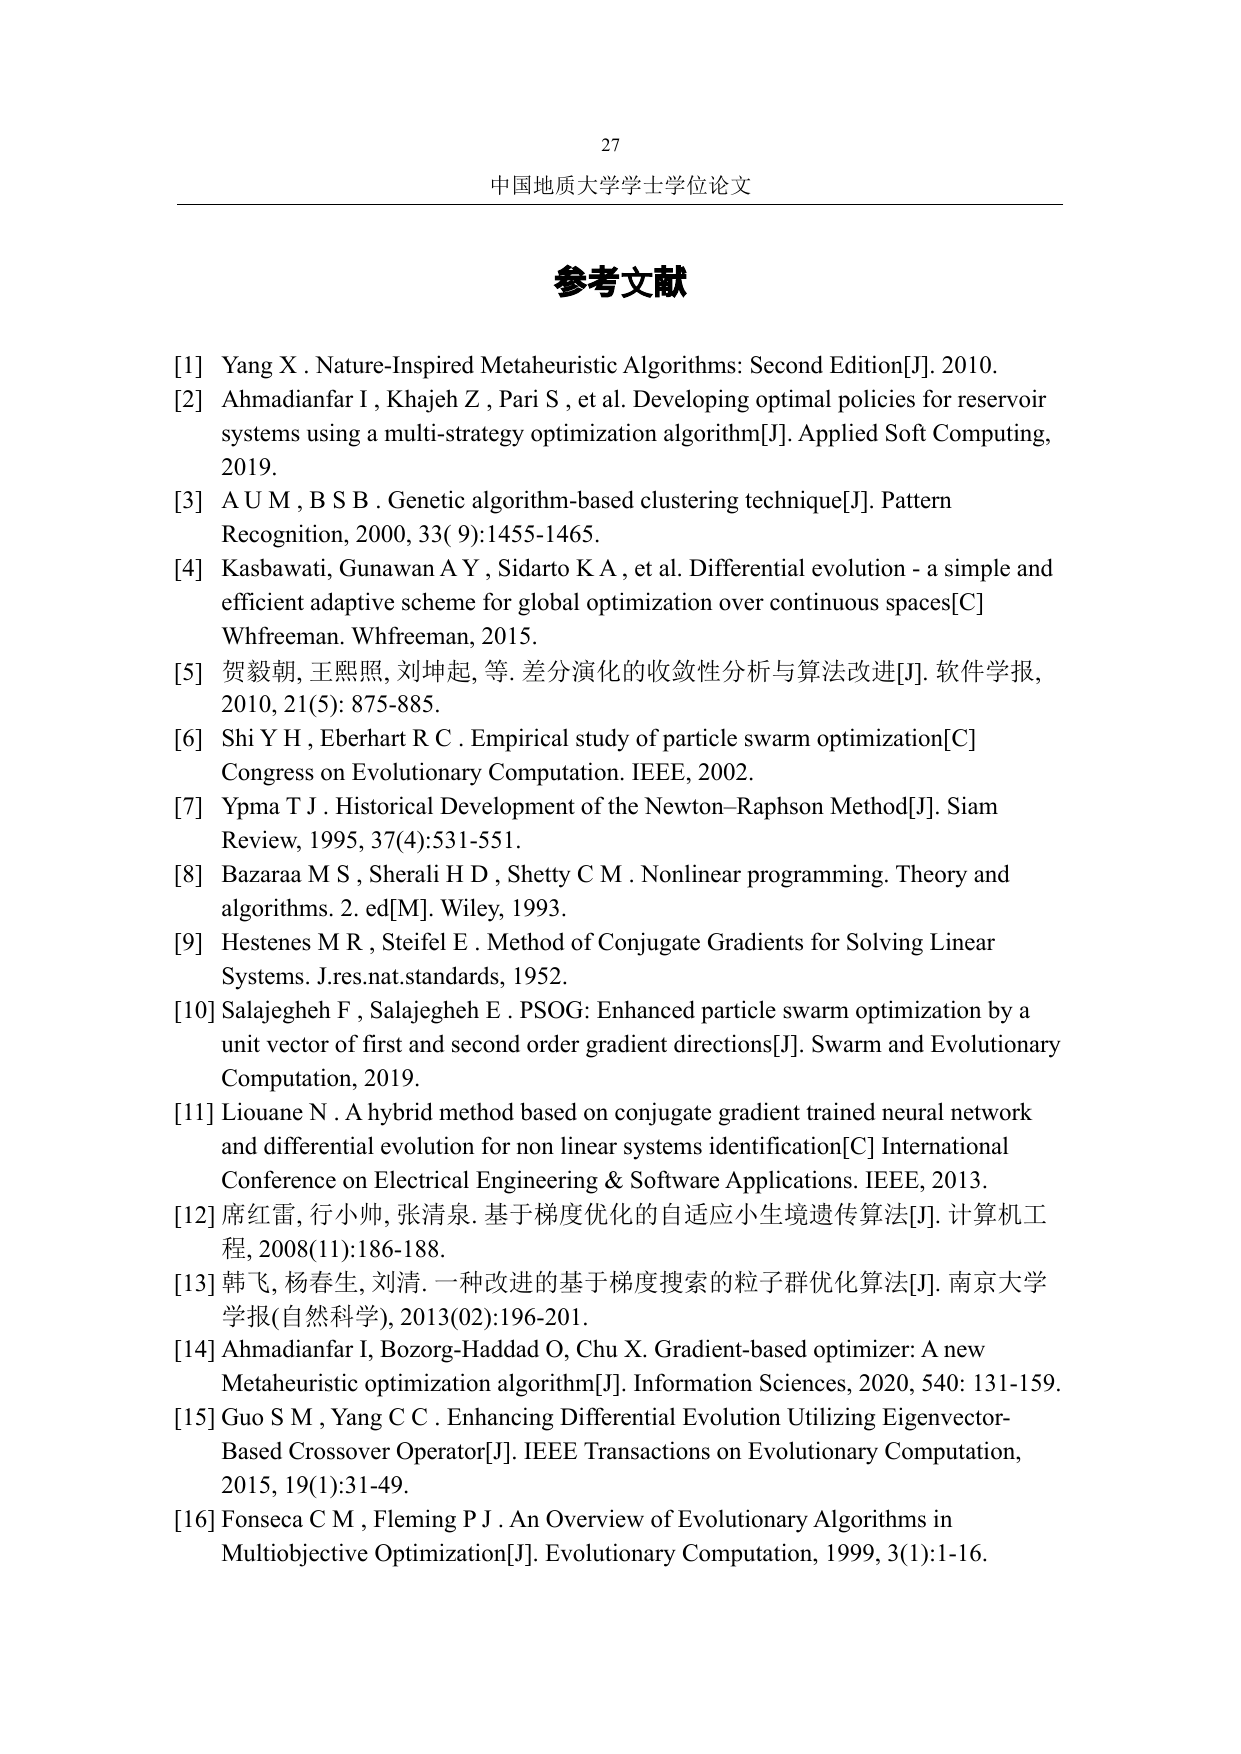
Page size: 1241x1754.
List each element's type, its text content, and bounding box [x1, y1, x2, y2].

list 席红雷, 行小帅, 张清泉. 基于梯度优化的自适应小生境遗传算法[J]. 计算机工程, 2008(11):186-188. [174, 1197, 1063, 1264]
list Hestenes M R , Steifel E . Method of Conjugate Gradients for Solving Linear Systems. J.res.nat.standards, 1952. [174, 925, 1063, 993]
list Ahmadianfar I , Khajeh Z , Pari S , et al. Developing optimal policies for reservoir systems using a multi-strategy optimization algorithm[J]. Applied Soft Computing, 2019. [174, 382, 1063, 483]
list A U M , B S B . Genetic algorithm-based clustering technique[J]. Pattern Recognition, 2000, 33( 9):1455-1465. [174, 483, 1063, 551]
list Yang X . Nature-Inspired Metaheuristic Algorithms: Second Edition[J]. 2010. [174, 348, 1063, 382]
list Bazaraa M S , Sherali H D , Shetty C M . Nonlinear programming. Theory and algorithms. 2. ed[M]. Wiley, 1993. [174, 857, 1063, 925]
list 贺毅朝, 王熙照, 刘坤起, 等. 差分演化的收敛性分析与算法改进[J]. 软件学报, 2010, 21(5): 875-885. [174, 653, 1063, 721]
list Kasbawati, Gunawan A Y , Sidarto K A , et al. Differential evolution - a simple and efficient adaptive scheme for global optimization over continuous spaces[C] Whfreeman. Whfreeman, 2015. [174, 551, 1063, 653]
list Shi Y H , Eberhart R C . Empirical study of particle swarm optimization[C] Congress on Evolutionary Computation. IEEE, 2002. [174, 721, 1063, 789]
list Guo S M , Yang C C . Enhancing Differential Evolution Utilizing Eigenvector-Based Crossover Operator[J]. IEEE Transactions on Evolutionary Computation, 2015, 19(1):31-49. [174, 1400, 1063, 1502]
list Ahmadianfar I, Bozorg-Haddad O, Chu X. Gradient-based optimizer: A new Metaheuristic optimization algorithm[J]. Information Sciences, 2020, 540: 131-159. [174, 1332, 1063, 1400]
list Fonseca C M , Fleming P J . An Overview of Evolutionary Algorithms in Multiobjective Optimization[J]. Evolutionary Computation, 1999, 3(1):1-16. [174, 1502, 1063, 1570]
text 参考文献 [177, 246, 1063, 314]
list Ypma T J . Historical Development of the Newton–Raphson Method[J]. Siam Review, 1995, 37(4):531-551. [174, 789, 1063, 857]
list 韩飞, 杨春生, 刘清. 一种改进的基于梯度搜索的粒子群优化算法[J]. 南京大学学报(自然科学), 2013(02):196-201. [174, 1264, 1063, 1332]
list Salajegheh F , Salajegheh E . PSOG: Enhanced particle swarm optimization by a unit vector of first and second order gradient directions[J]. Swarm and Evolutionary Computation, 2019. [174, 993, 1063, 1095]
list Liouane N . A hybrid method based on conjugate gradient trained neural network and differential evolution for non linear systems identification[C] International Conference on Electrical Engineering & Software Applications. IEEE, 2013. [174, 1095, 1063, 1197]
